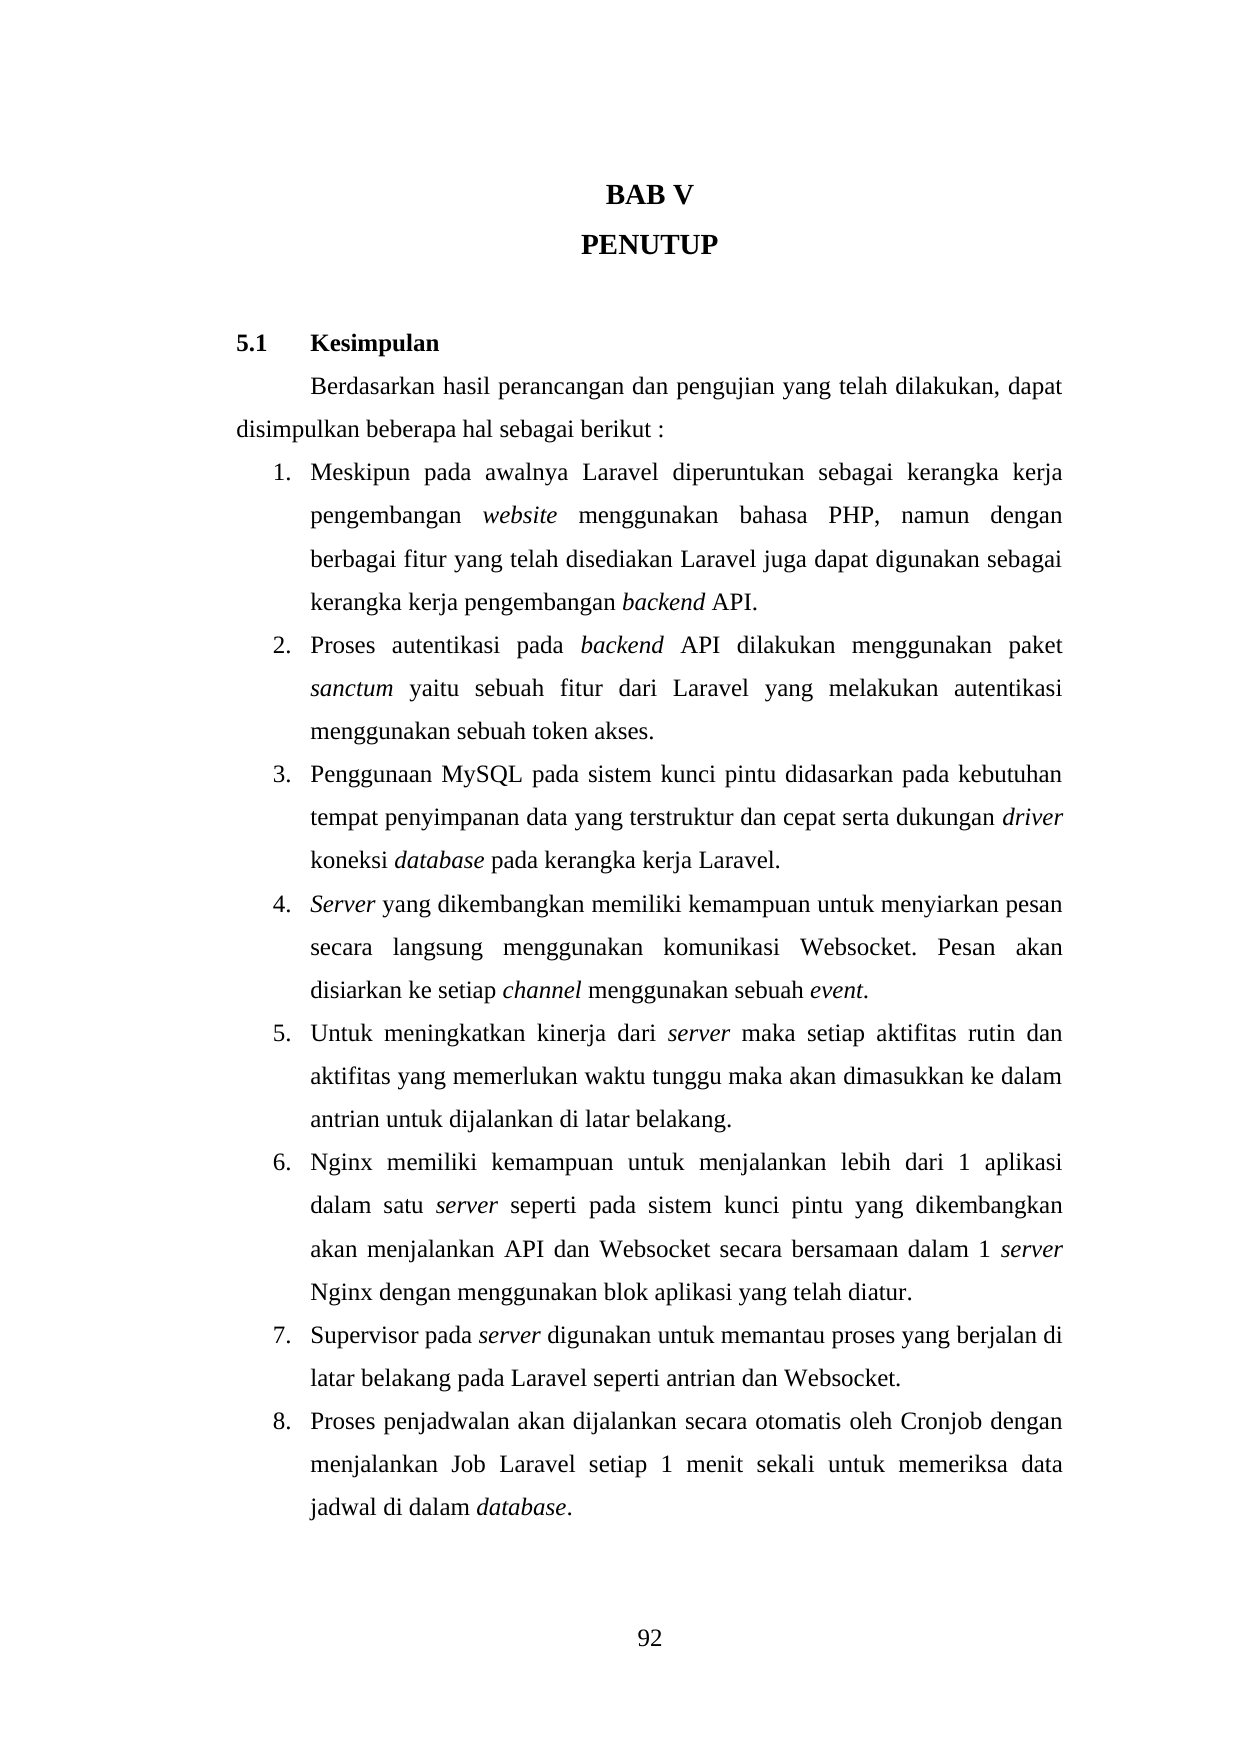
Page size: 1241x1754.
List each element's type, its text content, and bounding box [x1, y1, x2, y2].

text PENUTUP [236, 227, 1063, 261]
list Penggunaan MySQL pada sistem kunci pintu didasarkan pada kebutuhan tempat penyimpanan data yang terstruktur dan cepat serta dukungan driver koneksi database pada kerangka kerja Laravel. [273, 759, 1063, 874]
list Nginx memiliki kemampuan untuk menjalankan lebih dari 1 aplikasi dalam satu server seperti pada sistem kunci pintu yang dikembangkan akan menjalankan API dan Websocket secara bersamaan dalam 1 server Nginx dengan menggunakan blok aplikasi yang telah diatur. [273, 1147, 1063, 1306]
list Server yang dikembangkan memiliki kemampuan untuk menyiarkan pesan secara langsung menggunakan komunikasi Websocket. Pesan akan disiarkan ke setiap channel menggunakan sebuah event. [273, 889, 1063, 1004]
list Untuk meningkatkan kinerja dari server maka setiap aktifitas rutin dan aktifitas yang memerlukan waktu tunggu maka akan dimasukkan ke dalam antrian untuk dijalankan di latar belakang. [273, 1018, 1063, 1133]
list Proses penjadwalan akan dijalankan secara otomatis oleh Cronjob dengan menjalankan Job Laravel setiap 1 menit sekali untuk memeriksa data jadwal di dalam database. [273, 1406, 1063, 1521]
text Berdasarkan hasil perancangan dan pengujian yang telah dilakukan, dapat disimpulkan beberapa hal sebagai berikut : [236, 371, 1063, 443]
list Meskipun pada awalnya Laravel diperuntukan sebagai kerangka kerja pengembangan website menggunakan bahasa PHP, namun dengan berbagai fitur yang telah disediakan Laravel juga dapat digunakan sebagai kerangka kerja pengembangan backend API. [273, 457, 1063, 616]
text Kesimpulan [236, 328, 1063, 357]
list Proses autentikasi pada backend API dilakukan menggunakan paket sanctum yaitu sebuah fitur dari Laravel yang melakukan autentikasi menggunakan sebuah token akses. [273, 630, 1063, 745]
list Supervisor pada server digunakan untuk memantau proses yang berjalan di latar belakang pada Laravel seperti antrian dan Websocket. [273, 1320, 1063, 1392]
subtitle BAB V [236, 177, 1063, 211]
